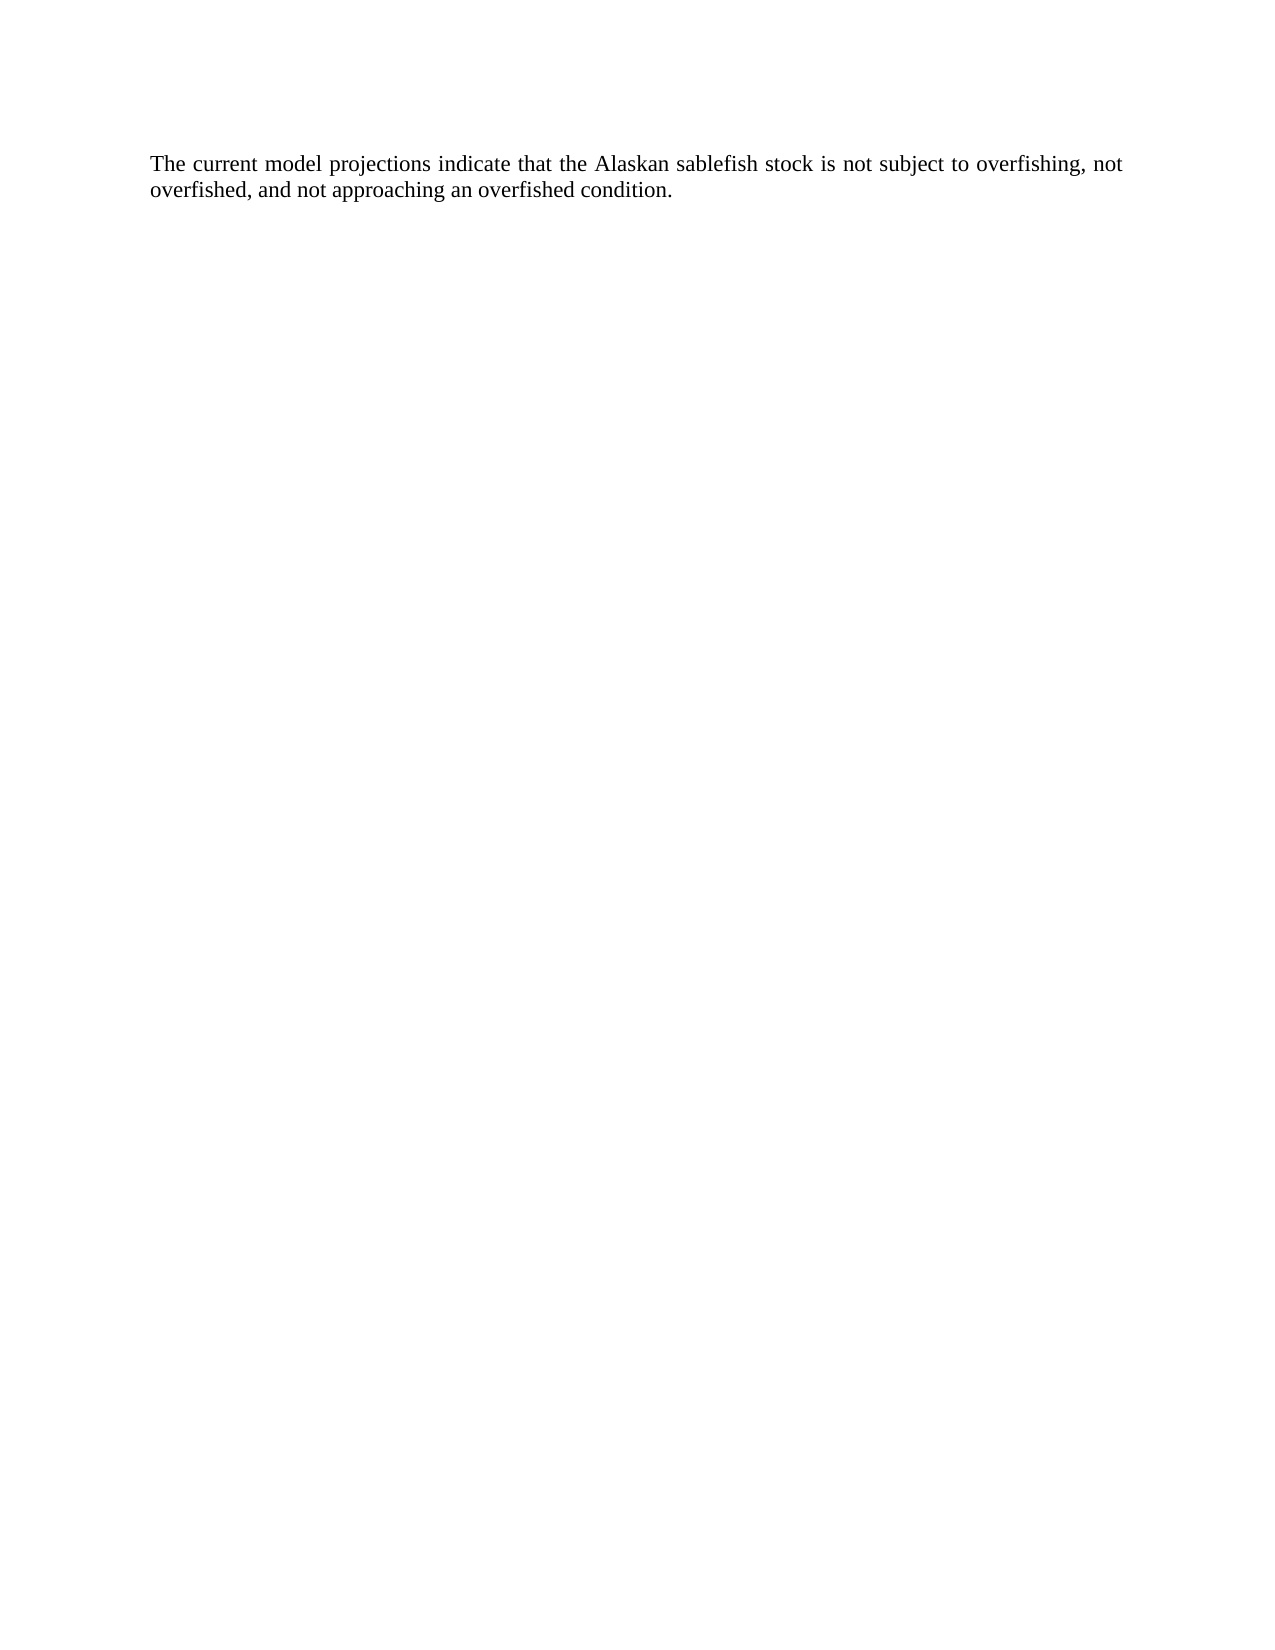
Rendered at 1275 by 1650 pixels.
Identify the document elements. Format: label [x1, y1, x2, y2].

text [150, 150, 1125, 203]
